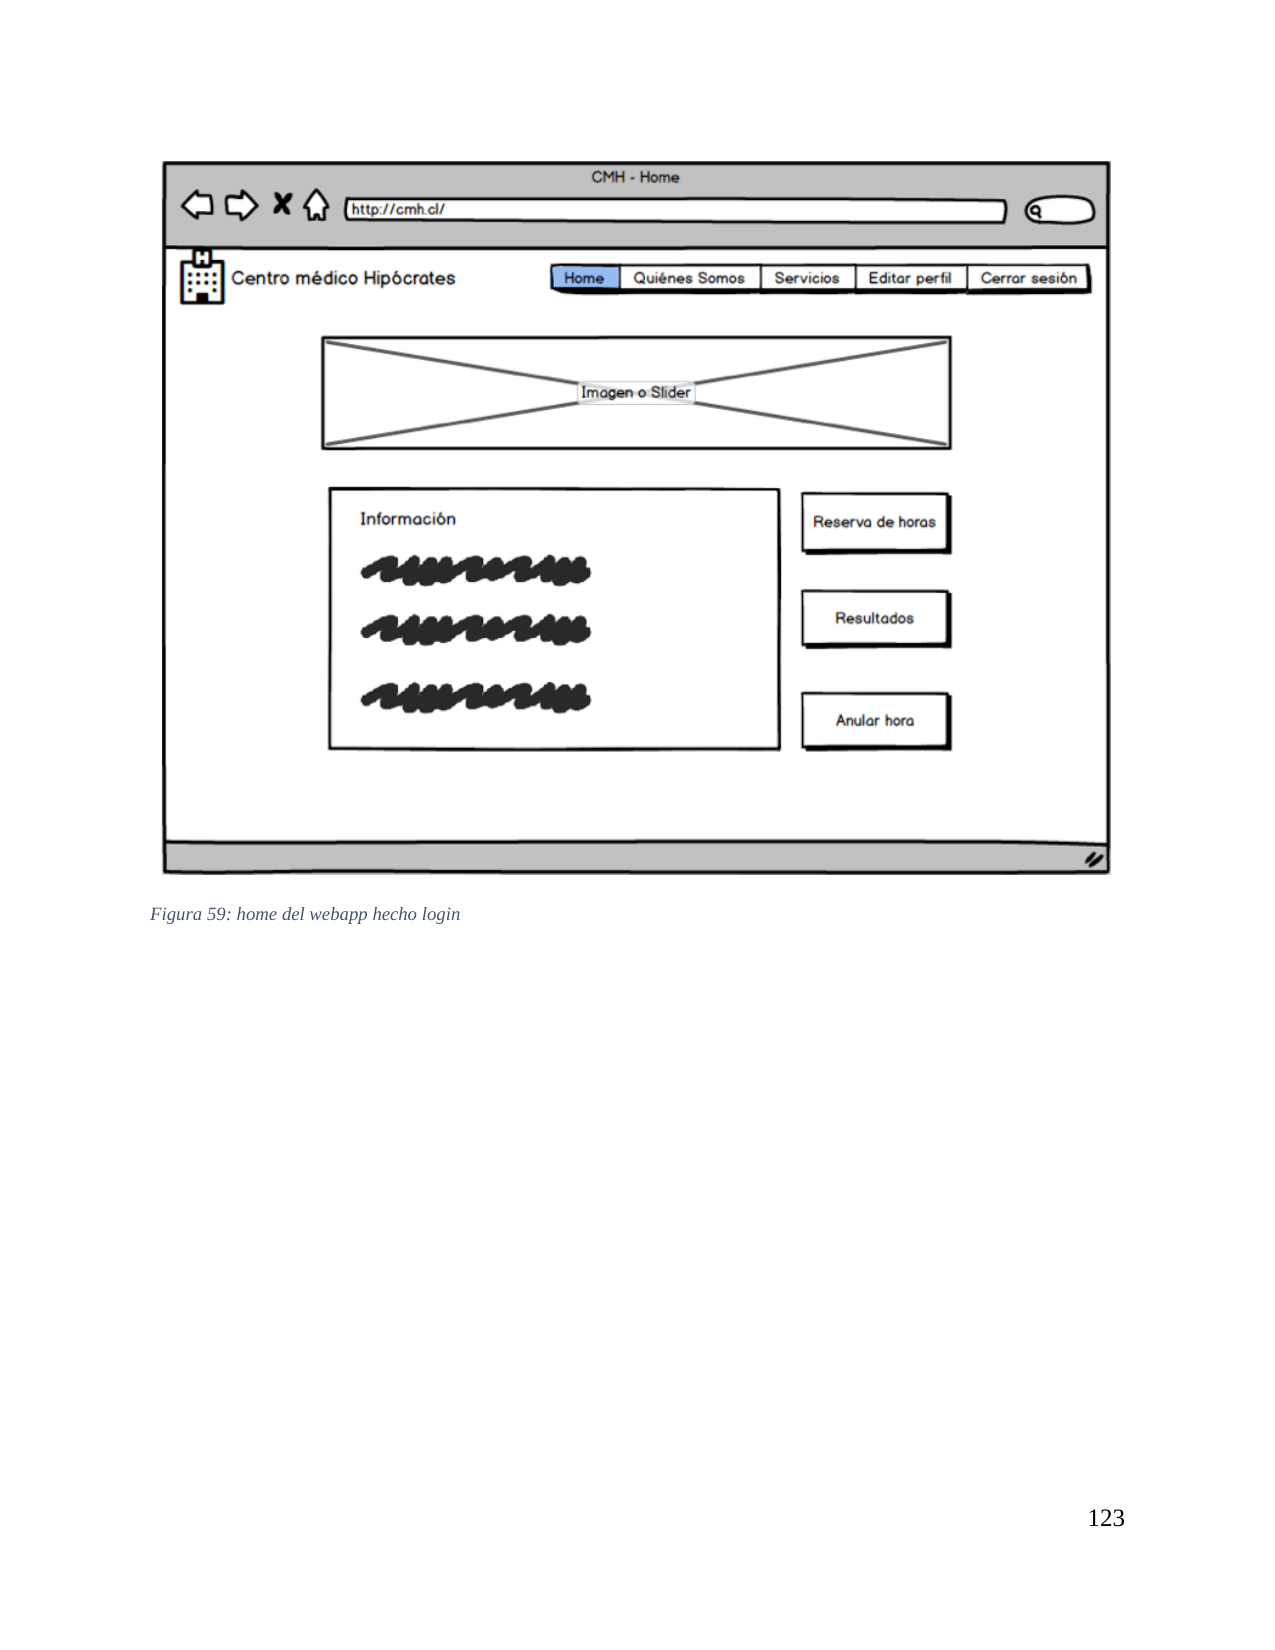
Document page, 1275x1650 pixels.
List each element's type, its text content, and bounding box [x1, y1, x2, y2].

text Figura 59: home del webapp hecho login [150, 903, 1125, 924]
picture [150, 150, 1123, 903]
